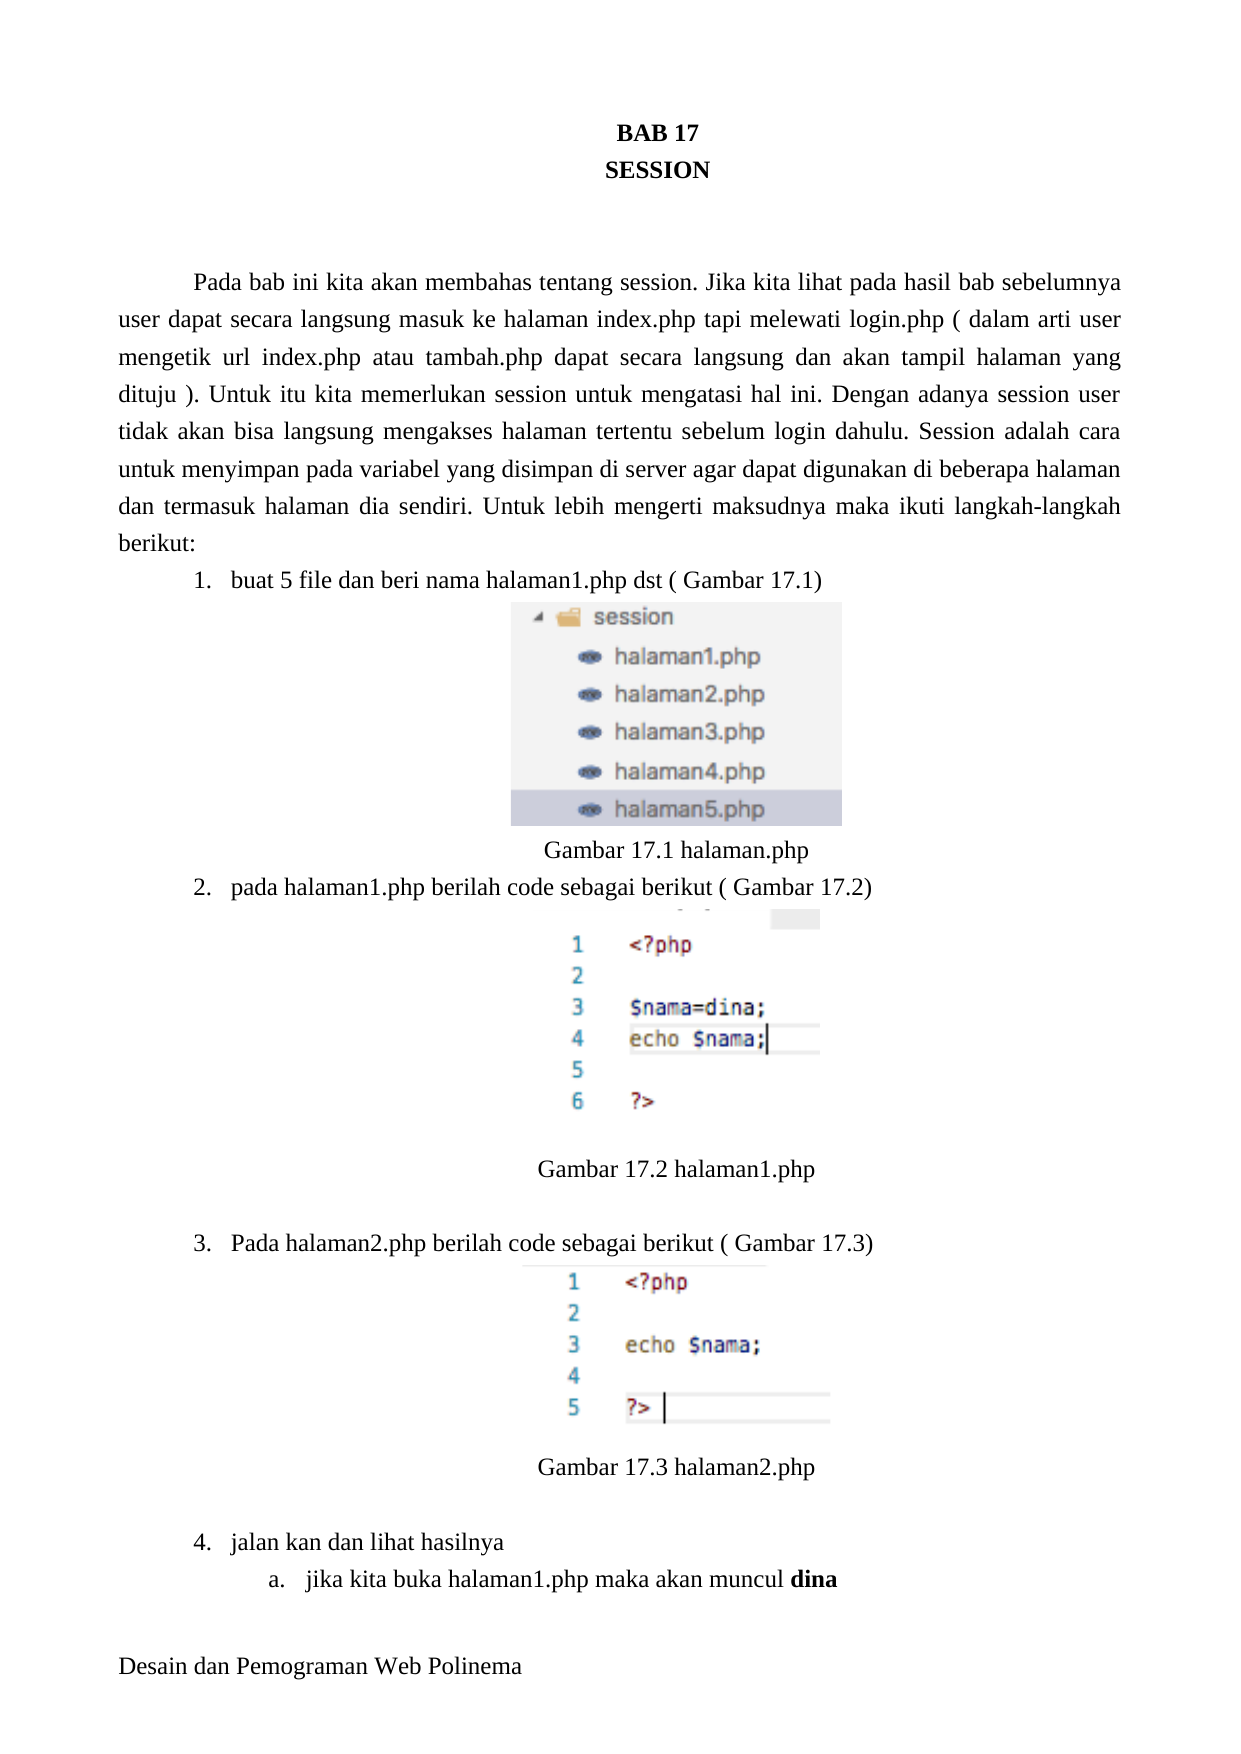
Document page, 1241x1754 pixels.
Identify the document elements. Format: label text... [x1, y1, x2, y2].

picture [510, 602, 842, 826]
text Pada bab ini kita akan membahas tentang session. Jika kita lihat pada hasil bab sebelumnya user dapat secara langsung masuk ke halaman index.php tapi melewati login.php ( dalam arti user mengetik url index.php atau tambah.php dapat secara langsung dan akan tampil halaman yang dituju ). Untuk itu kita memerlukan session untuk mengatasi hal ini. Dengan adanya session user tidak akan bisa langsung mengakses halaman tertentu sebelum login dahulu. Session adalah cara untuk menyimpan pada variabel yang disimpan di server agar dapat digunakan di beberapa halaman dan termasuk halaman dia sendiri. Untuk lebih mengerti maksudnya maka ikuti langkah-langkah berikut: [118, 267, 1122, 557]
list buat 5 file dan beri nama halaman1.php dst ( Gambar 17.1) [193, 566, 1122, 594]
picture [532, 909, 820, 1145]
list jika kita buka halaman1.php maka akan muncul dina [268, 1564, 1122, 1593]
list SESSION [193, 155, 1122, 184]
list Gambar 17.1 halaman.php [231, 835, 1122, 864]
list jalan kan dan lihat hasilnya [193, 1527, 1122, 1555]
list Gambar 17.2 halaman1.php [231, 1154, 1122, 1183]
list Pada halaman2.php berilah code sebagai berikut ( Gambar 17.3) [193, 1228, 1122, 1257]
list BAB 17 [193, 118, 1122, 147]
list pada halaman1.php berilah code sebagai berikut ( Gambar 17.2) [193, 872, 1122, 901]
list Gambar 17.3 halaman2.php [231, 1452, 1122, 1481]
picture [522, 1265, 831, 1443]
